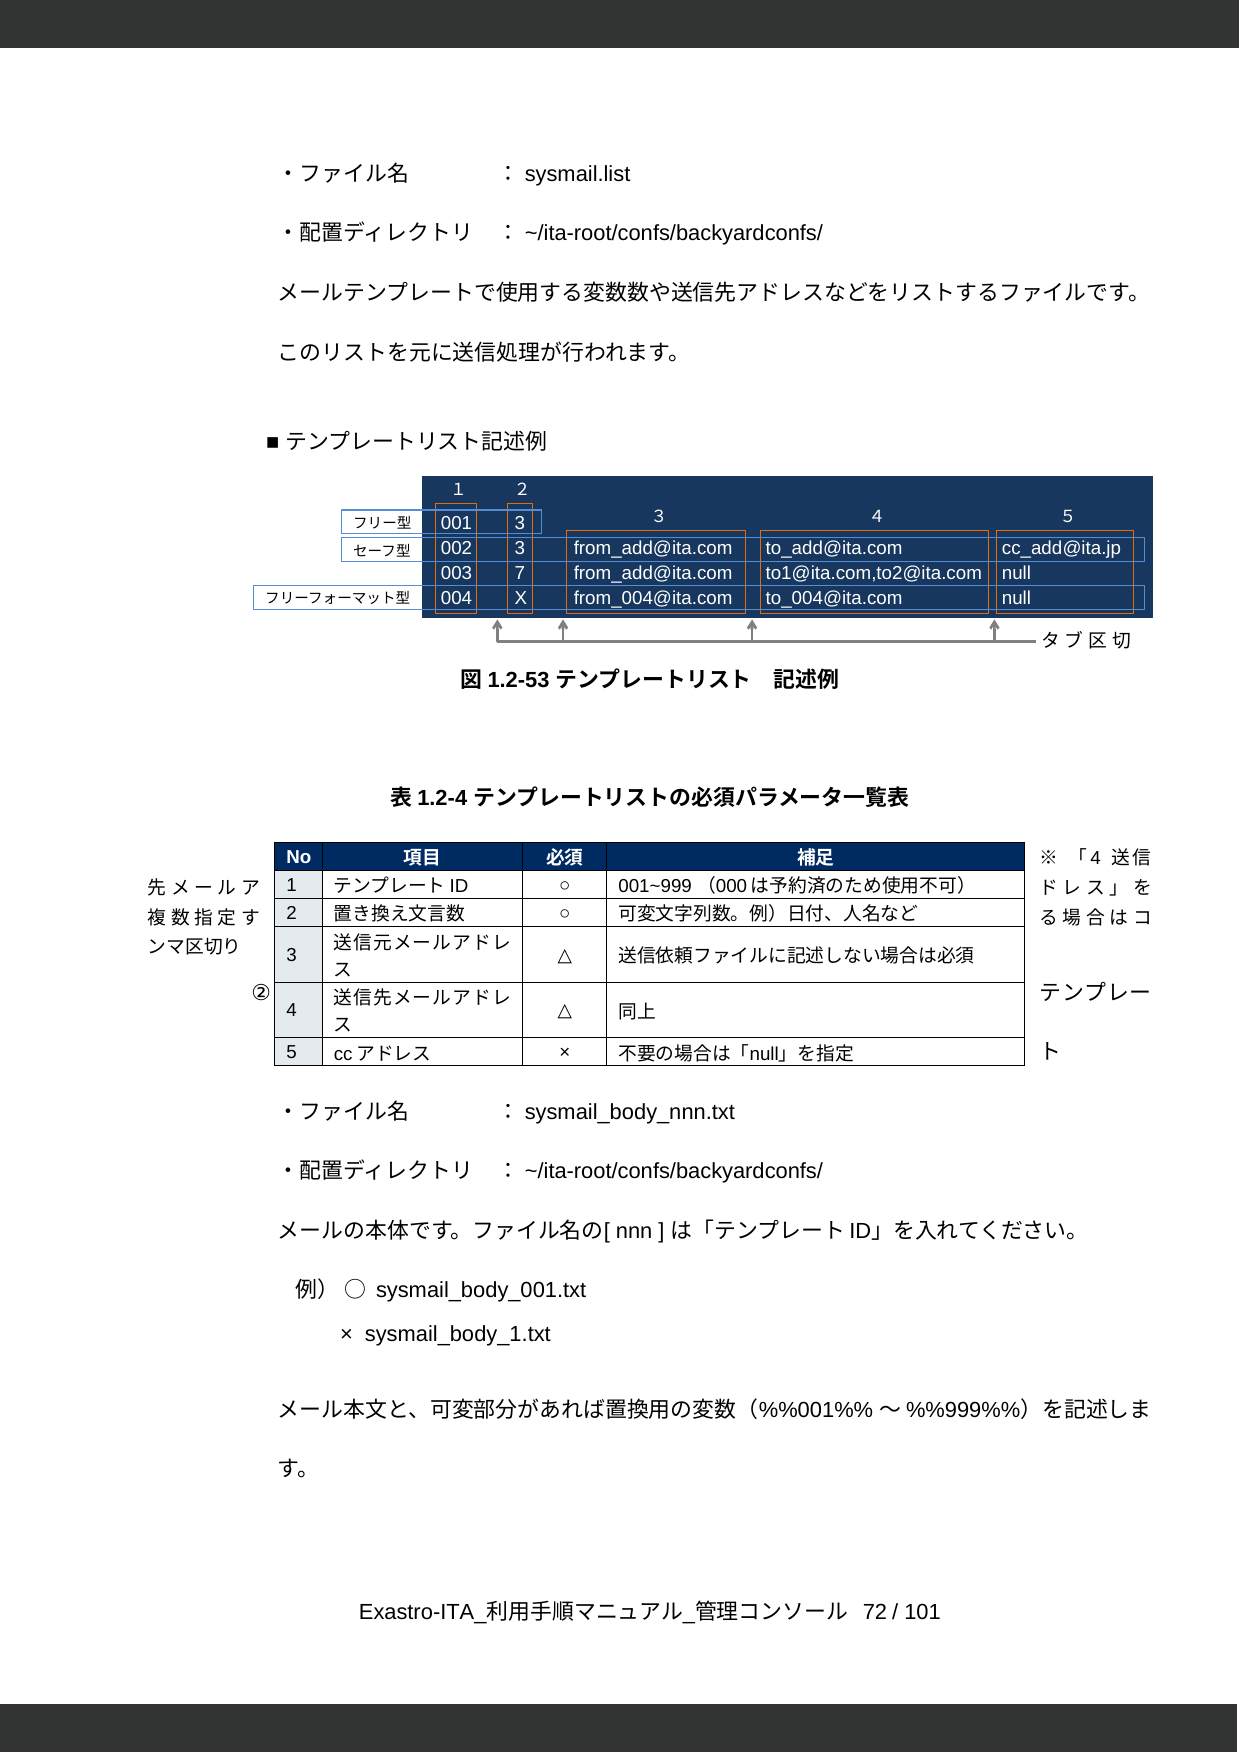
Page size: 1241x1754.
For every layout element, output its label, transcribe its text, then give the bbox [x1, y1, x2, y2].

table_cell △ [523, 983, 606, 1037]
table_cell 3 [275, 927, 322, 982]
text ■ テンプレートリスト記述例 [266, 410, 1152, 469]
picture [0, 1704, 1237, 1752]
table_cell △ [523, 927, 606, 982]
table_cell テンプレートID [323, 871, 522, 898]
table_cell ccアドレス [323, 1038, 522, 1065]
text メールテンプレートで使用する変数数や送信先アドレスなどをリストするファイルです。 [278, 261, 1152, 321]
table_header 必須 [523, 843, 606, 870]
text × sysmail_body_1.txt [325, 1318, 1152, 1348]
table_cell 可変文字列数。例）日付、人名など [607, 899, 1024, 926]
text ※ 「4 送信先メールアドレス」を複数指定する場合はコンマ区切り [148, 841, 274, 961]
text このリストを元に送信処理が行われます。 [278, 321, 1152, 380]
table_cell × [523, 1038, 606, 1065]
picture [0, 0, 1239, 48]
table_cell ○ [523, 871, 606, 898]
table_cell 5 [275, 1038, 322, 1065]
table_cell ○ [523, 899, 606, 926]
table_cell 4 [275, 983, 322, 1037]
text ※ 「4 送信先メールアドレス」を複数指定する場合はコンマ区切り [1025, 841, 1152, 961]
table_header 項目 [323, 843, 522, 870]
table_cell 同上 [607, 983, 1024, 1037]
table_cell 1 [275, 871, 322, 898]
text メール本文と、可変部分があれば置換用の変数（%%001%% ～ %%999%%）を記述します。 [278, 1378, 1152, 1497]
table_cell 不要の場合は「null」を指定 [607, 1038, 1024, 1065]
table_cell 送信元メールアドレス [323, 927, 522, 982]
text ・ファイル名 ： sysmail.list [278, 142, 1152, 201]
table_cell 2 [275, 899, 322, 926]
text ・ファイル名 ： sysmail_body_nnn.txt [278, 1080, 1152, 1139]
text ・配置ディレクトリ ： ~/ita-root/confs/backyardconfs/ [278, 201, 1152, 261]
table_cell 送信先メールアドレス [323, 983, 522, 1037]
text メールの本体です。ファイル名の[ nnn ] は「テンプレートID」を入れてください。 [278, 1199, 1152, 1258]
table_header No [275, 843, 322, 870]
table_header 補足 [607, 843, 1024, 870]
table_cell 送信依頼ファイルに記述しない場合は必須 [607, 927, 1024, 982]
text 例） ○ sysmail_body_001.txt [278, 1258, 1152, 1318]
table_cell 置き換え文言数 [323, 899, 522, 926]
table_cell 001~999 （000は予約済のため使用不可） [607, 871, 1024, 898]
subtitle テンプレート [251, 961, 1152, 1080]
text ・配置ディレクトリ ： ~/ita-root/confs/backyardconfs/ [278, 1139, 1152, 1199]
